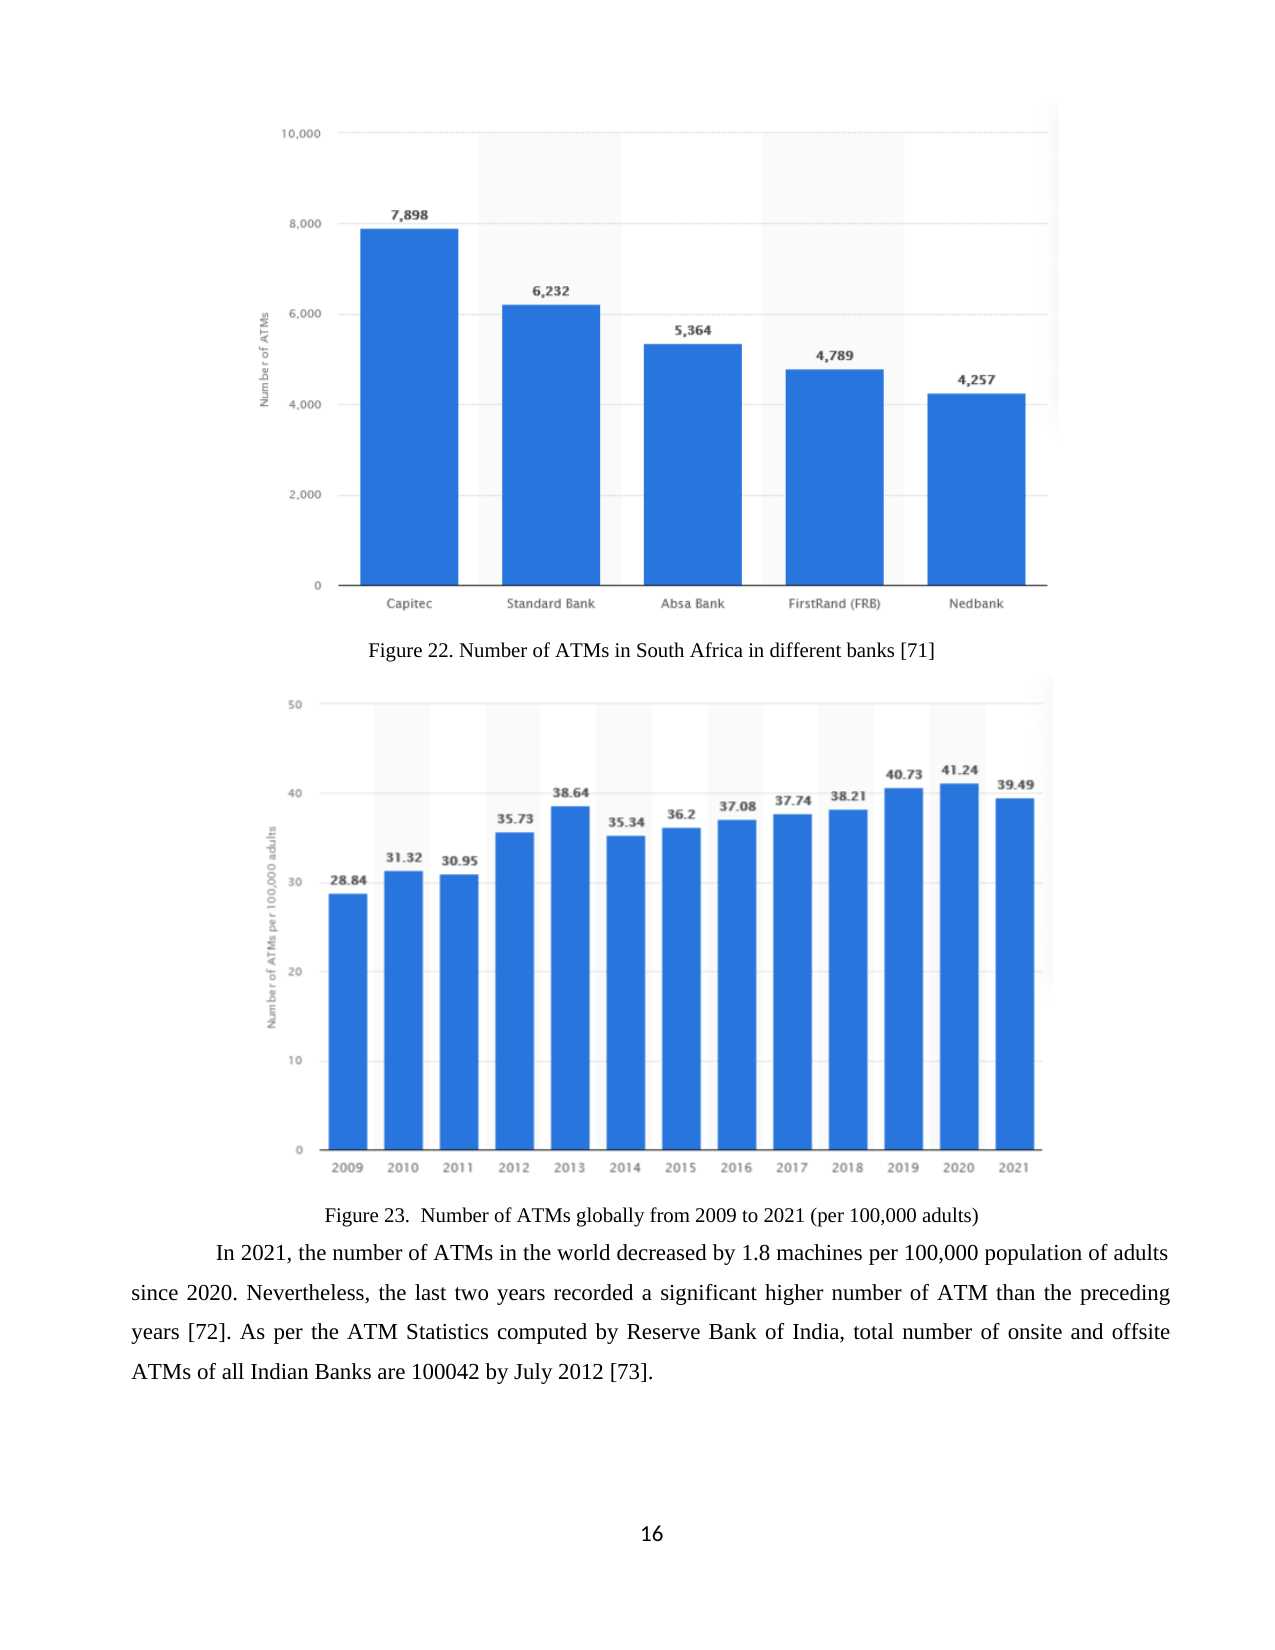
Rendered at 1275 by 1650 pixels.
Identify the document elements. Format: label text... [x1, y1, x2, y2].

text In 2021, the number of ATMs in the world decreased by 1.8 machines per 100,000 population of adults since 2020. Nevertheless, the last two years recorded a significant higher number of ATM than the preceding years [72]. As per the ATM Statistics computed by Reserve Bank of India, total number of onsite and offsite ATMs of all Indian Banks are 100042 by July 2012 [73]. [131, 1239, 1172, 1384]
picture [250, 674, 1053, 1190]
text Figure 22. Number of ATMs in South Africa in different banks [71] [131, 638, 1172, 662]
picture [244, 103, 1059, 624]
text Figure 23. Number of ATMs globally from 2009 to 2021 (per 100,000 adults) [131, 1203, 1172, 1227]
